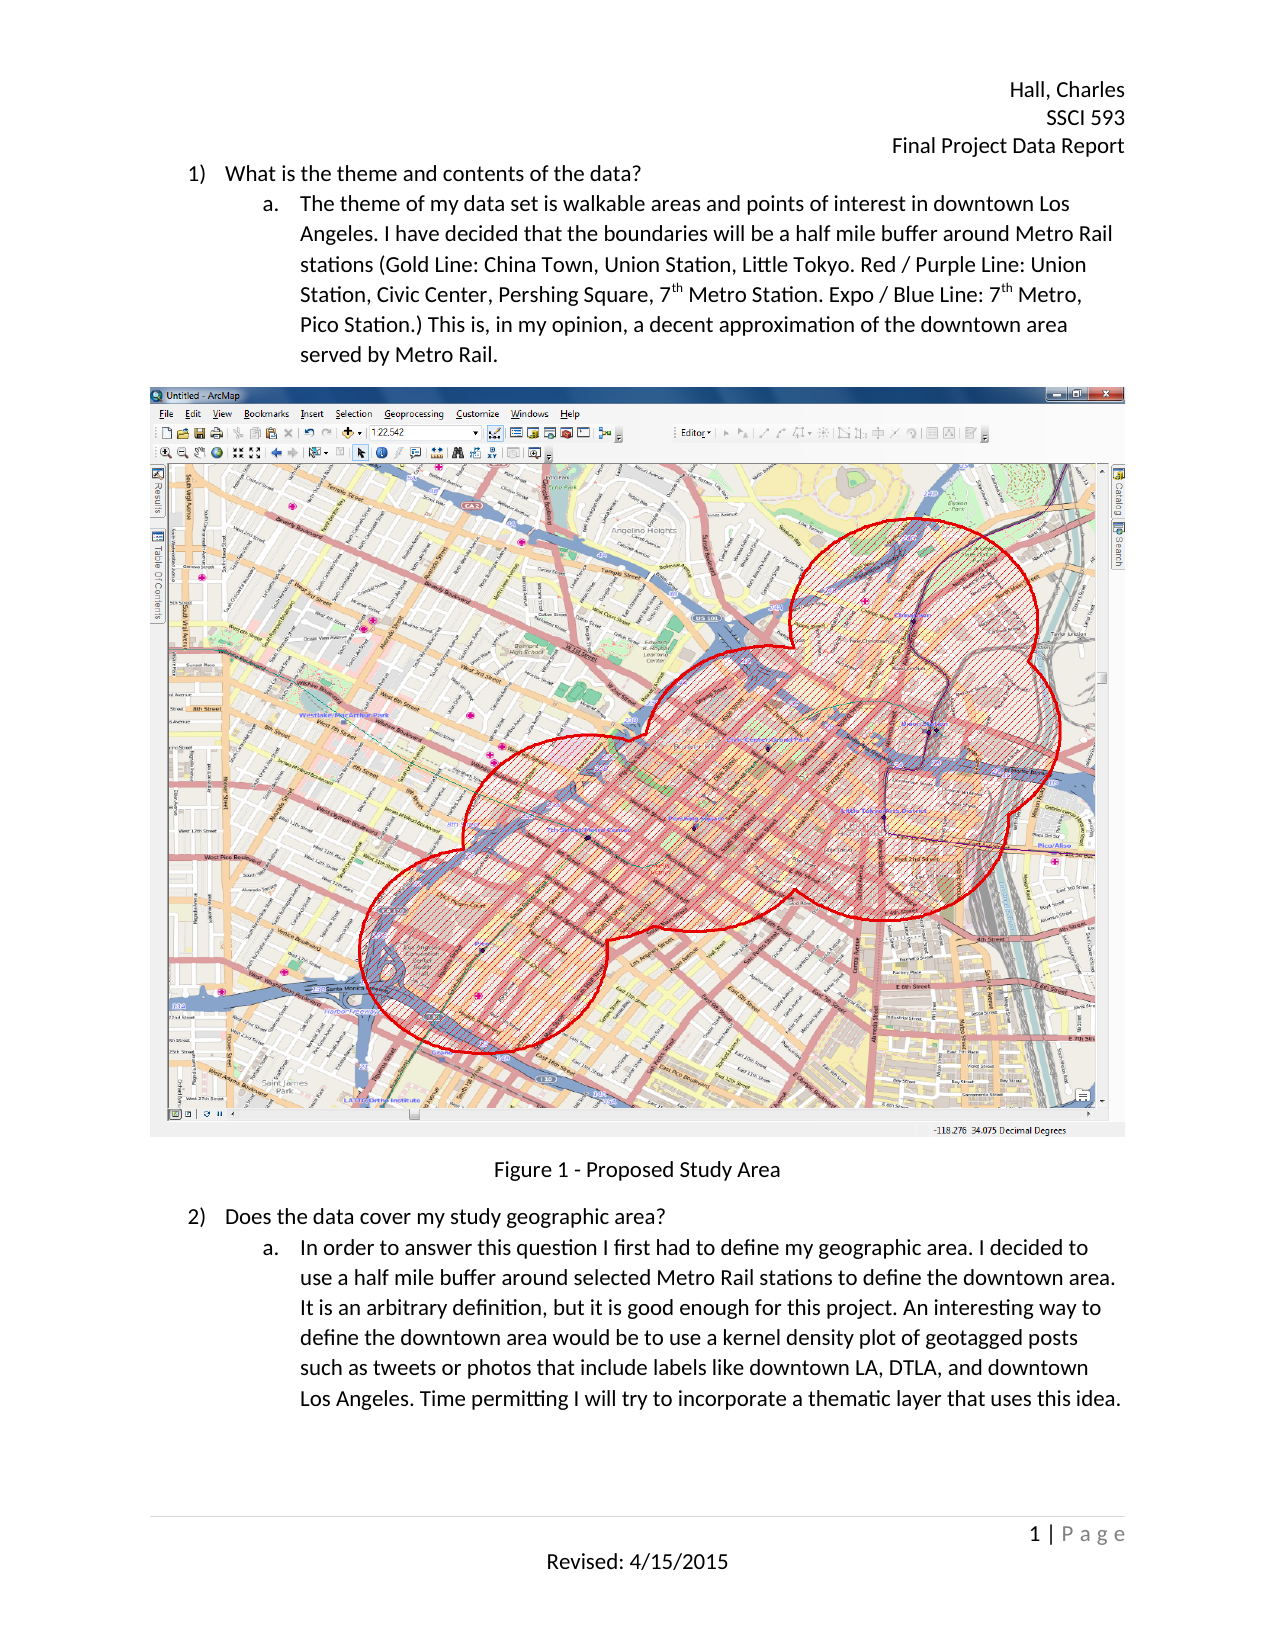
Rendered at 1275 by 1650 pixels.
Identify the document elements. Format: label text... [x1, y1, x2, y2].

list What is the theme and contents of the data? [187, 159, 1125, 187]
list In order to answer this question I first had to define my geographic area. I decided to use a half mile buffer around selected Metro Rail stations to define the downtown area. It is an arbitrary definition, but it is good enough for this project. An interesting way to define the downtown area would be to use a kernel density plot of geotagged posts such as tweets or photos that include labels like downtown LA, DTLA, and downtown Los Angeles. Time permitting I will try to incorporate a thematic layer that uses this idea. [262, 1233, 1125, 1412]
list The theme of my data set is walkable areas and points of interest in downtown Los Angeles. I have decided that the boundaries will be a half mile buffer around Metro Rail stations (Gold Line: China Town, Union Station, Little Tokyo. Red / Purple Line: Union Station, Civic Center, Pershing Square, 7th Metro Station. Expo / Blue Line: 7th Metro, Pico Station.) This is, in my opinion, a decent approximation of the downtown area served by Metro Rail. [262, 189, 1125, 368]
list Does the data cover my study geographic area? [187, 1202, 1125, 1231]
picture [150, 387, 1125, 1137]
text Figure 1 - Proposed Study Area [150, 1156, 1125, 1184]
